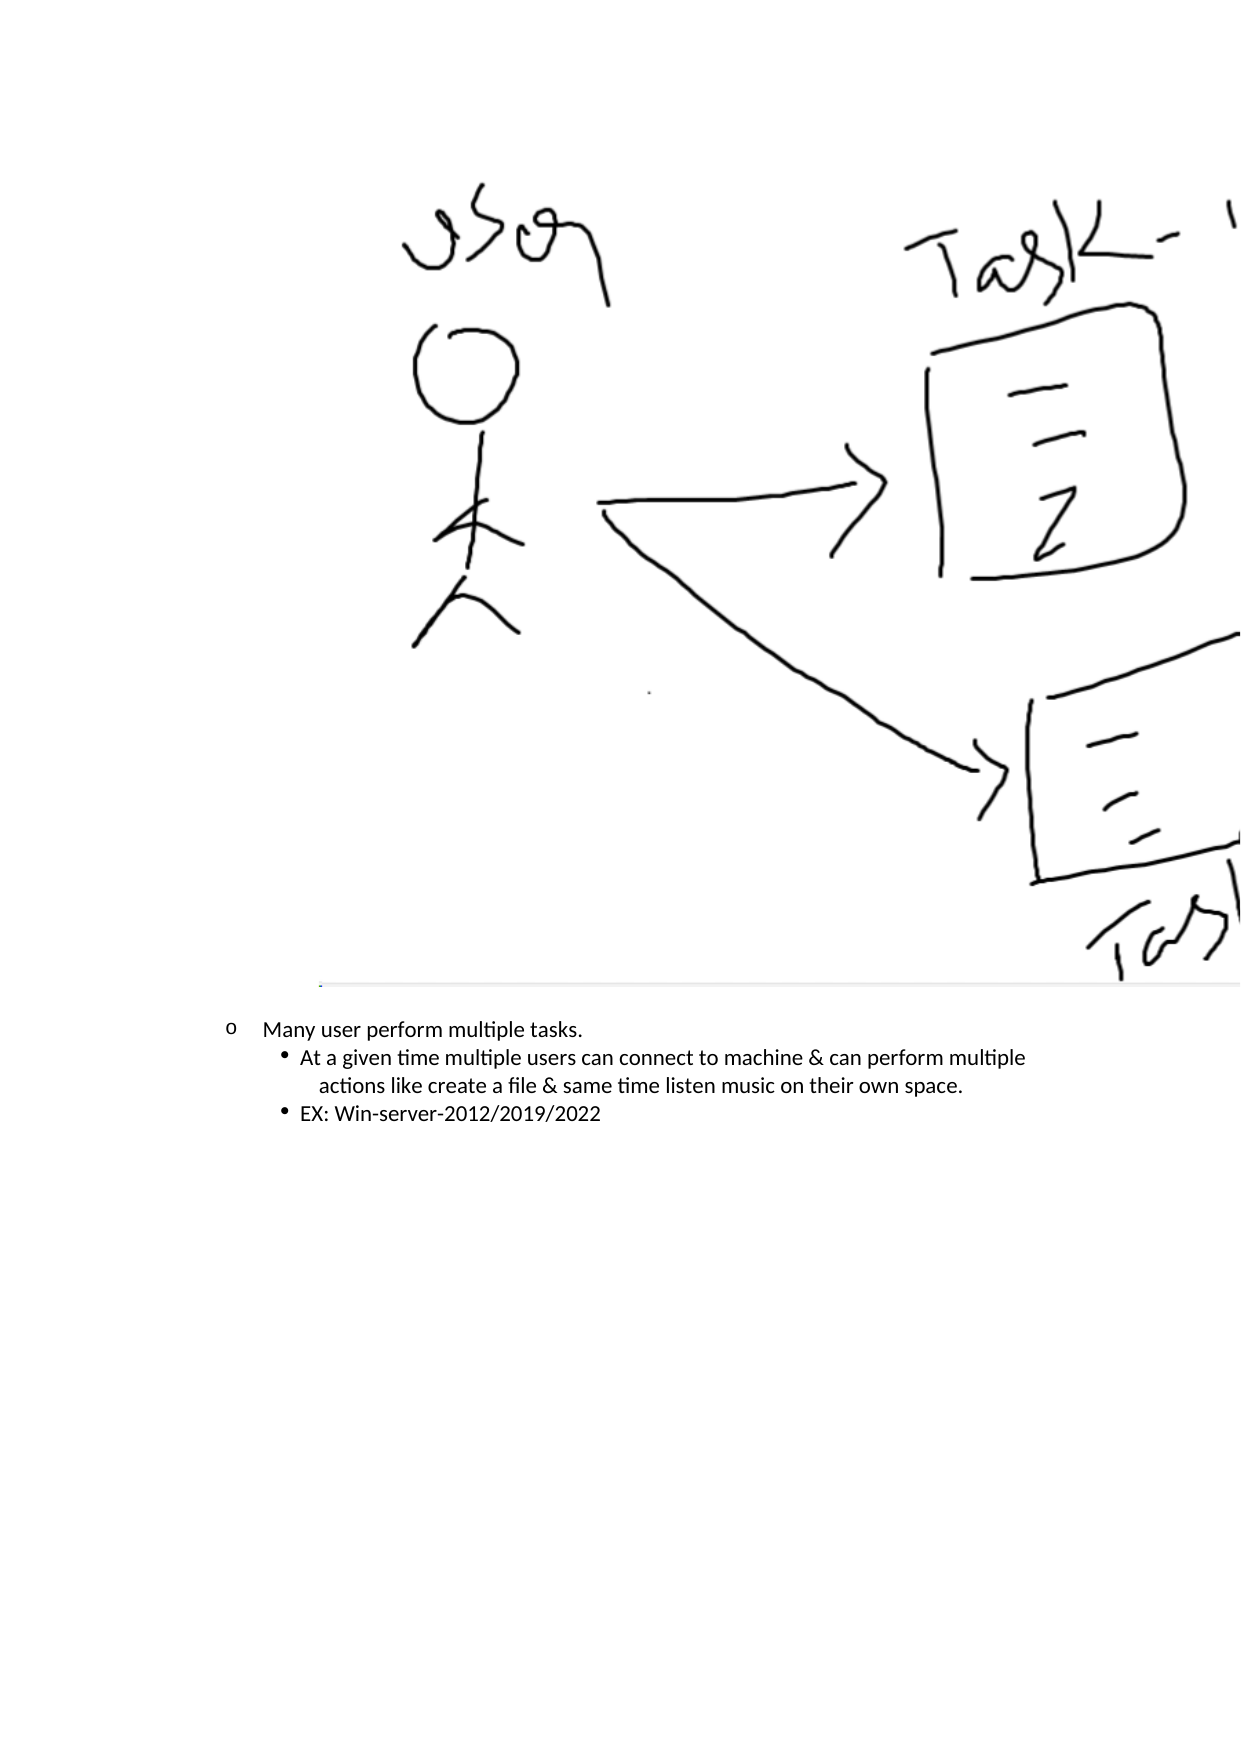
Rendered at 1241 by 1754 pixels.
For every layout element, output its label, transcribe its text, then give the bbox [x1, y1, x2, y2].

list At a given time multiple users can connect to machine & can perform multiple actions like create a file & same time listen music on their own space. [281, 1043, 1090, 1099]
list EX: Win-server-2012/2019/2022 [281, 1099, 1090, 1127]
picture [318, 150, 1241, 987]
list Many user perform multiple tasks. [225, 1014, 1090, 1043]
